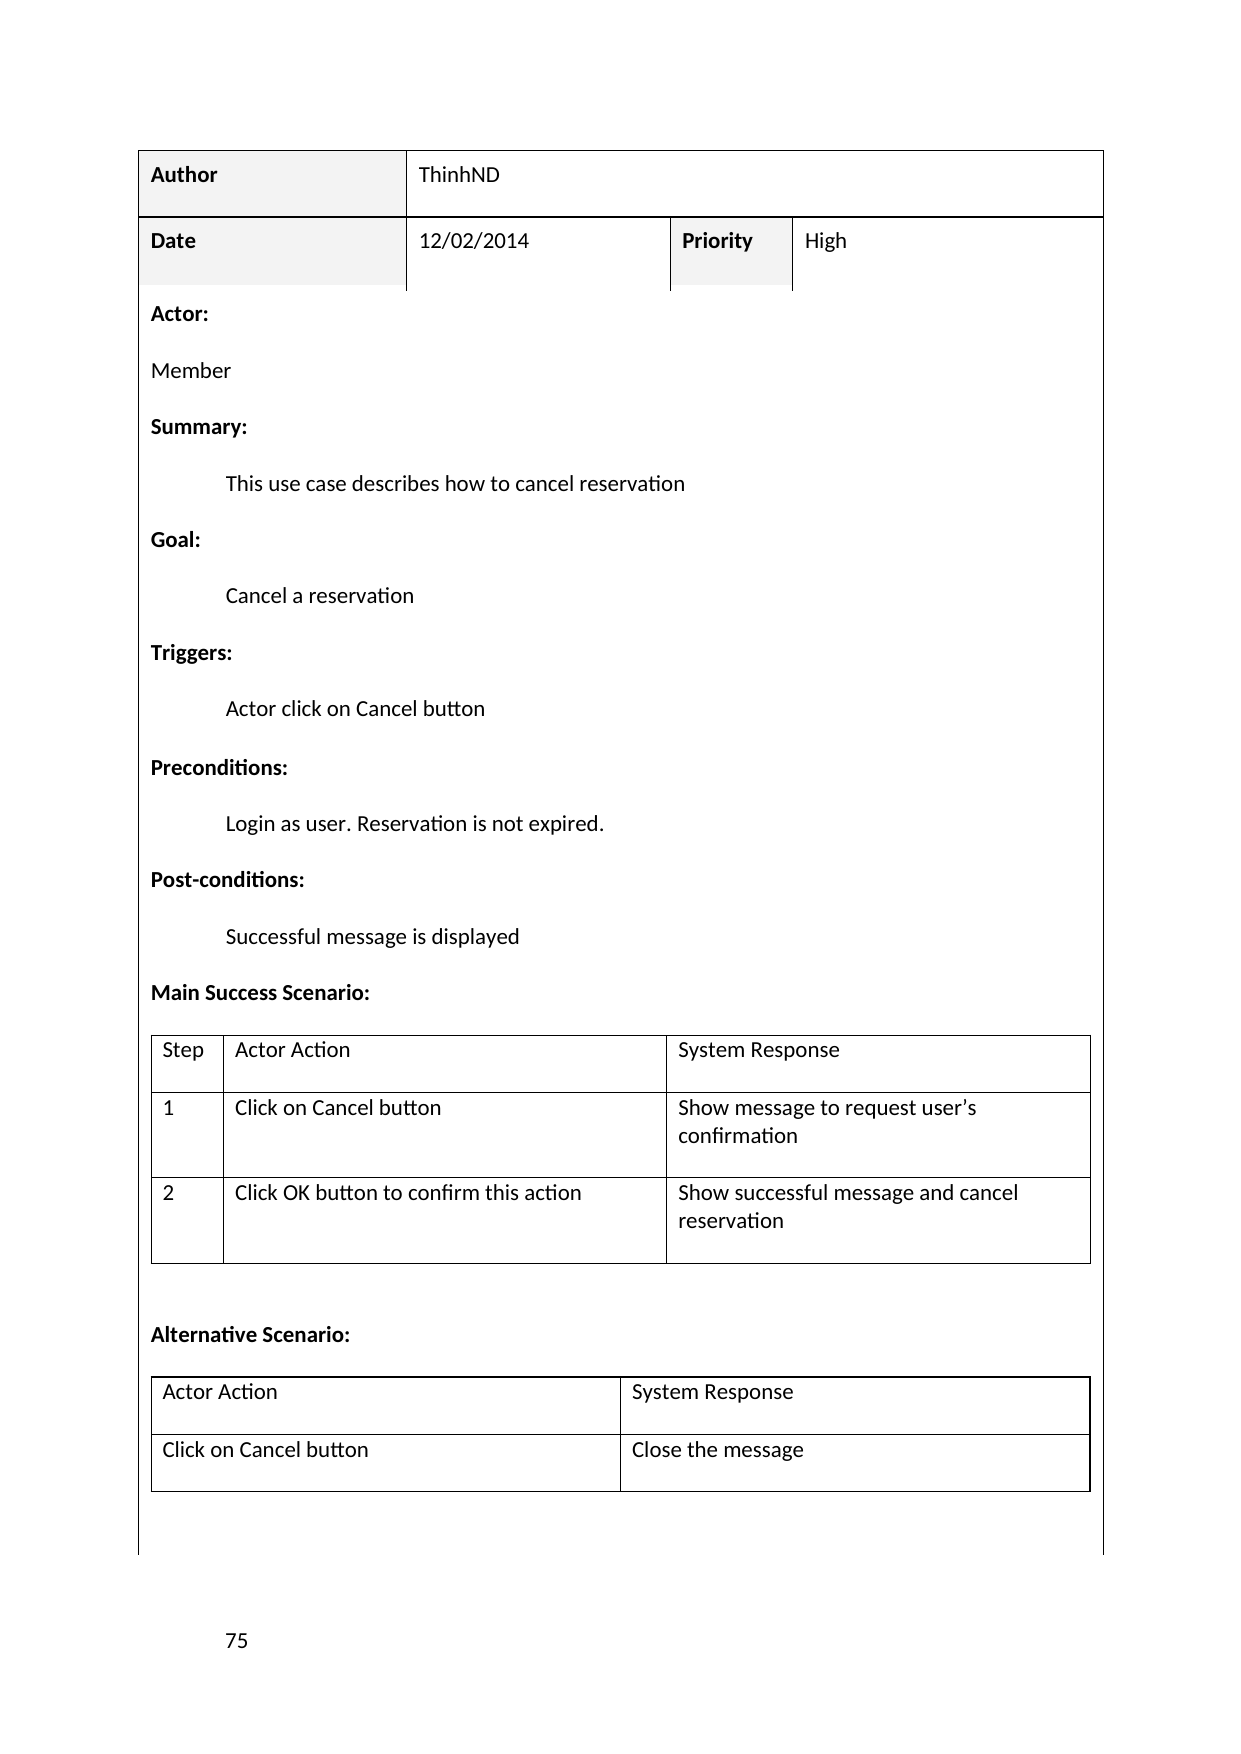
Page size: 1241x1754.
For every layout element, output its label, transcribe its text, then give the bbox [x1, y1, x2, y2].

table_cell Priority [671, 218, 792, 285]
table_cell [139, 291, 1103, 1549]
table_cell Date [139, 218, 406, 285]
table_cell High [793, 218, 1103, 285]
table_cell Author [139, 151, 406, 216]
table_cell 12/02/2014 [407, 218, 670, 285]
table_cell ThinhND [407, 151, 1103, 216]
